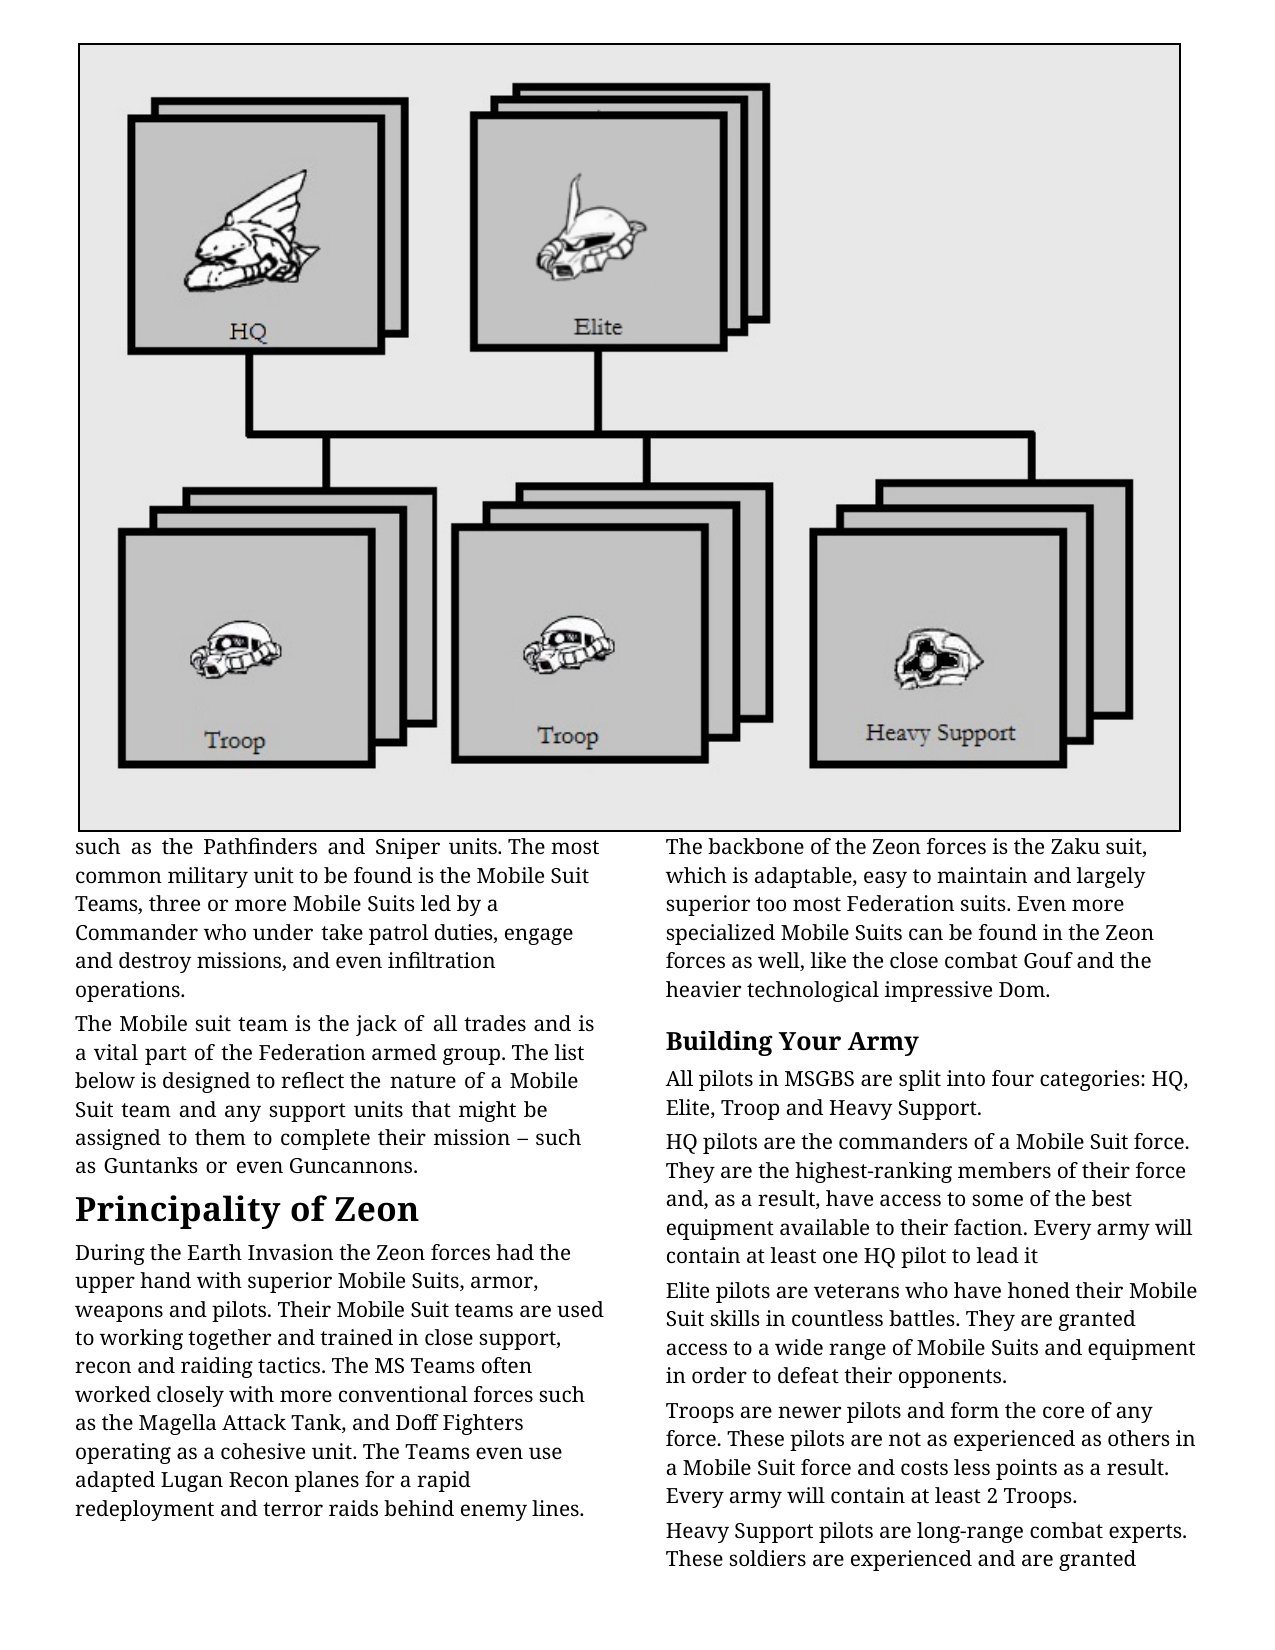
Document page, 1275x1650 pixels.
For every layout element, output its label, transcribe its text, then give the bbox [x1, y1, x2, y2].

text Elite pilots are veterans who have honed their Mobile Suit skills in countless battles. They are granted access to a wide range of Mobile Suits and equipment in order to defeat their opponents. [666, 1276, 1200, 1389]
text The backbone of the Zeon forces is the Zaku suit, which is adaptable, easy to maintain and largely superior too most Federation suits. Even more specialized Mobile Suits can be found in the Zeon forces as well, like the close combat Gouf and the heavier technological impressive Dom. [666, 75, 1200, 1003]
text During the Earth Invasion the Zeon forces had the upper hand with superior Mobile Suits, armor, weapons and pilots. Their Mobile Suit teams are used to working together and trained in close support, recon and raiding tactics. The MS Teams often worked closely with more conventional forces such as the Magella Attack Tank, and Doff Fighters operating as a cohesive unit. The Teams even use adapted Lugan Recon planes for a rapid redeployment and terror raids behind enemy lines. [75, 1238, 609, 1522]
text All pilots in MSGBS are split into four categories: HQ, Elite, Troop and Heavy Support. [666, 1064, 1200, 1121]
picture [80, 45, 1179, 830]
text The Federation Mobile Suit force is large a diverse organization with many specialized formations such as the Pathfinders and Sniper units. The most common military unit to be found is the Mobile Suit Teams, three or more Mobile Suits led by a Commander who under take patrol duties, engage and destroy missions, and even infiltration operations. [75, 75, 609, 1003]
text The Mobile suit team is the jack of all trades and is a vital part of the Federation armed group. The list below is designed to reflect the nature of a Mobile Suit team and any support units that might be assigned to them to complete their mission – such as Guntanks or even Guncannons. [75, 1009, 609, 1180]
text HQ pilots are the commanders of a Mobile Suit force. They are the highest-ranking members of their force and, as a result, have access to some of the best equipment available to their faction. Every army will contain at least one HQ pilot to lead it [666, 1127, 1200, 1269]
title Principality of Zeon [75, 1186, 609, 1232]
subtitle Building Your Army [666, 1024, 1200, 1058]
text Troops are newer pilots and form the core of any force. These pilots are not as experienced as others in a Mobile Suit force and costs less points as a result. Every army will contain at least 2 Troops. [666, 1396, 1200, 1509]
